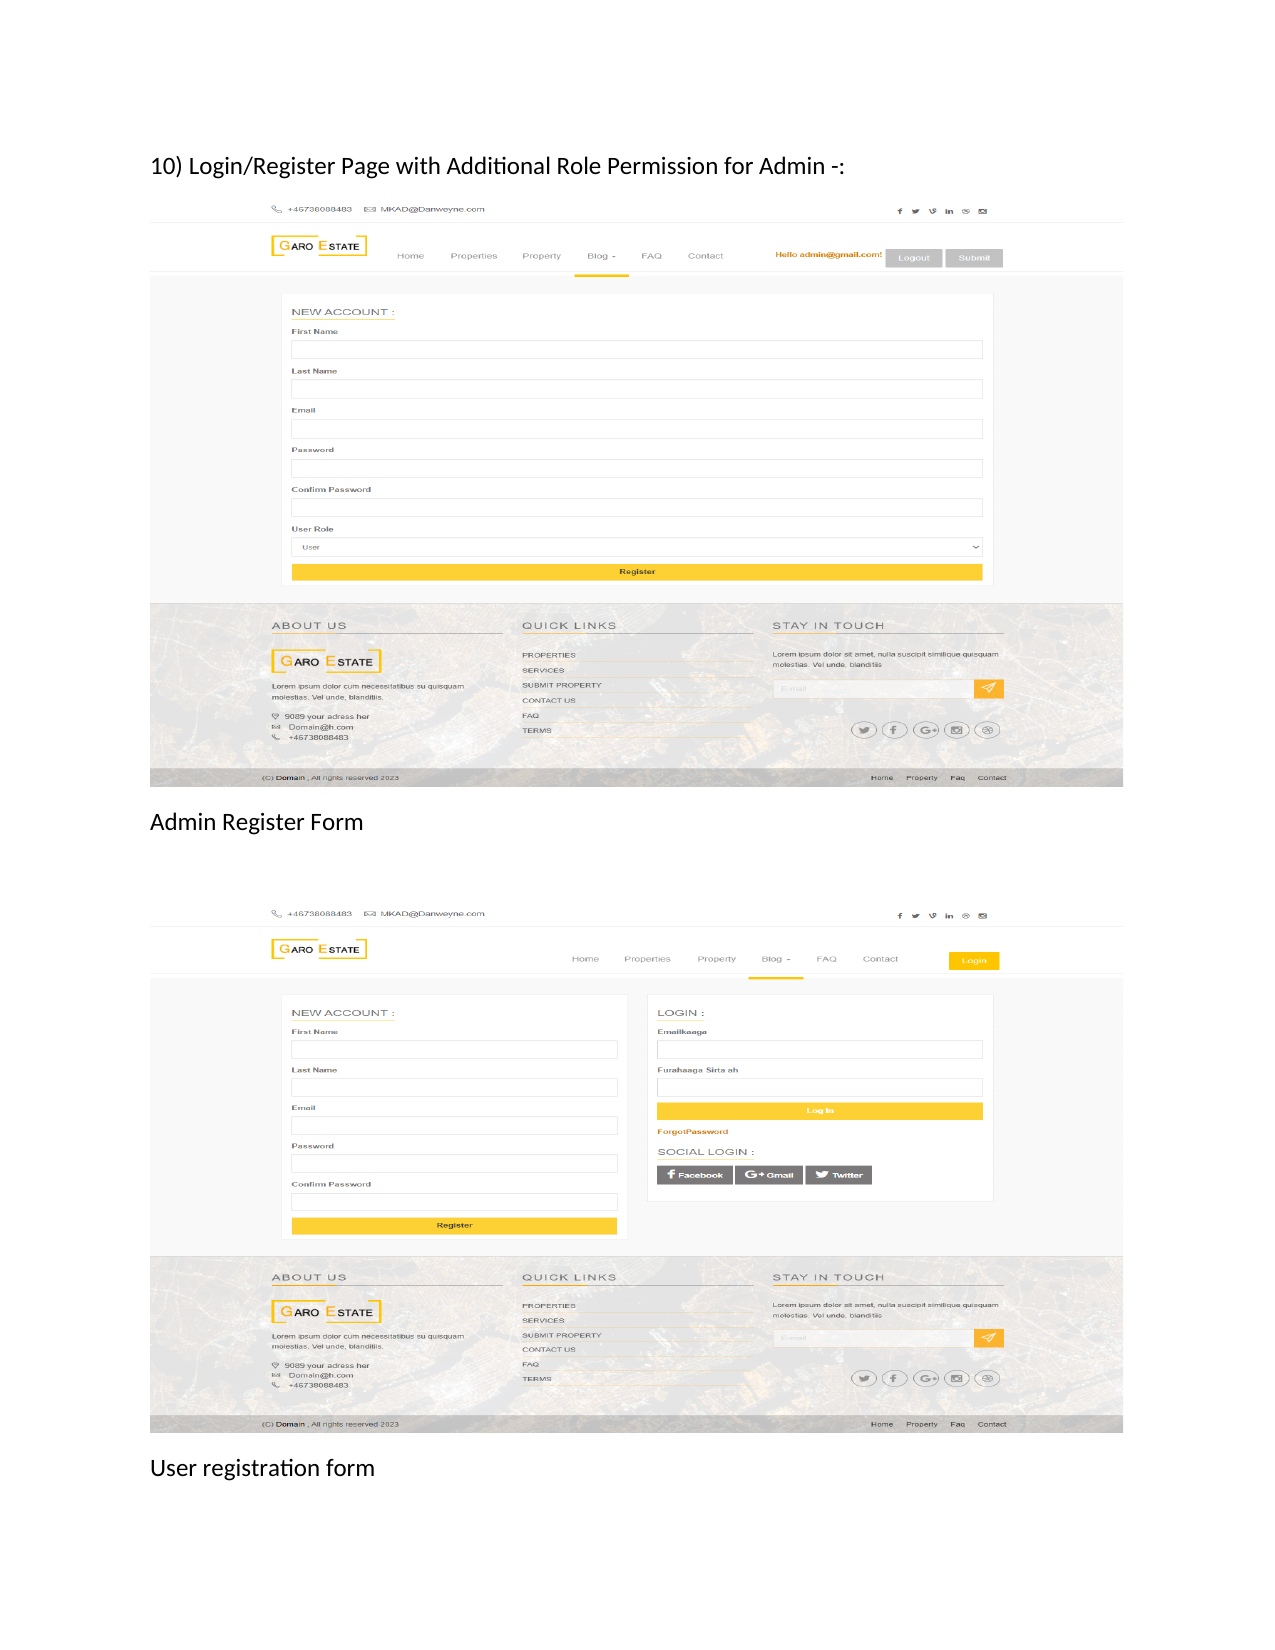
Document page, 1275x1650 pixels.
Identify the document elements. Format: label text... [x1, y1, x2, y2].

picture [150, 904, 1124, 1433]
list Admin Register Form [150, 806, 1125, 836]
text User registration form [150, 1452, 1125, 1482]
list Login/Register Page with Additional Role Permission for Admin -: [150, 150, 1125, 181]
picture [150, 199, 1124, 787]
